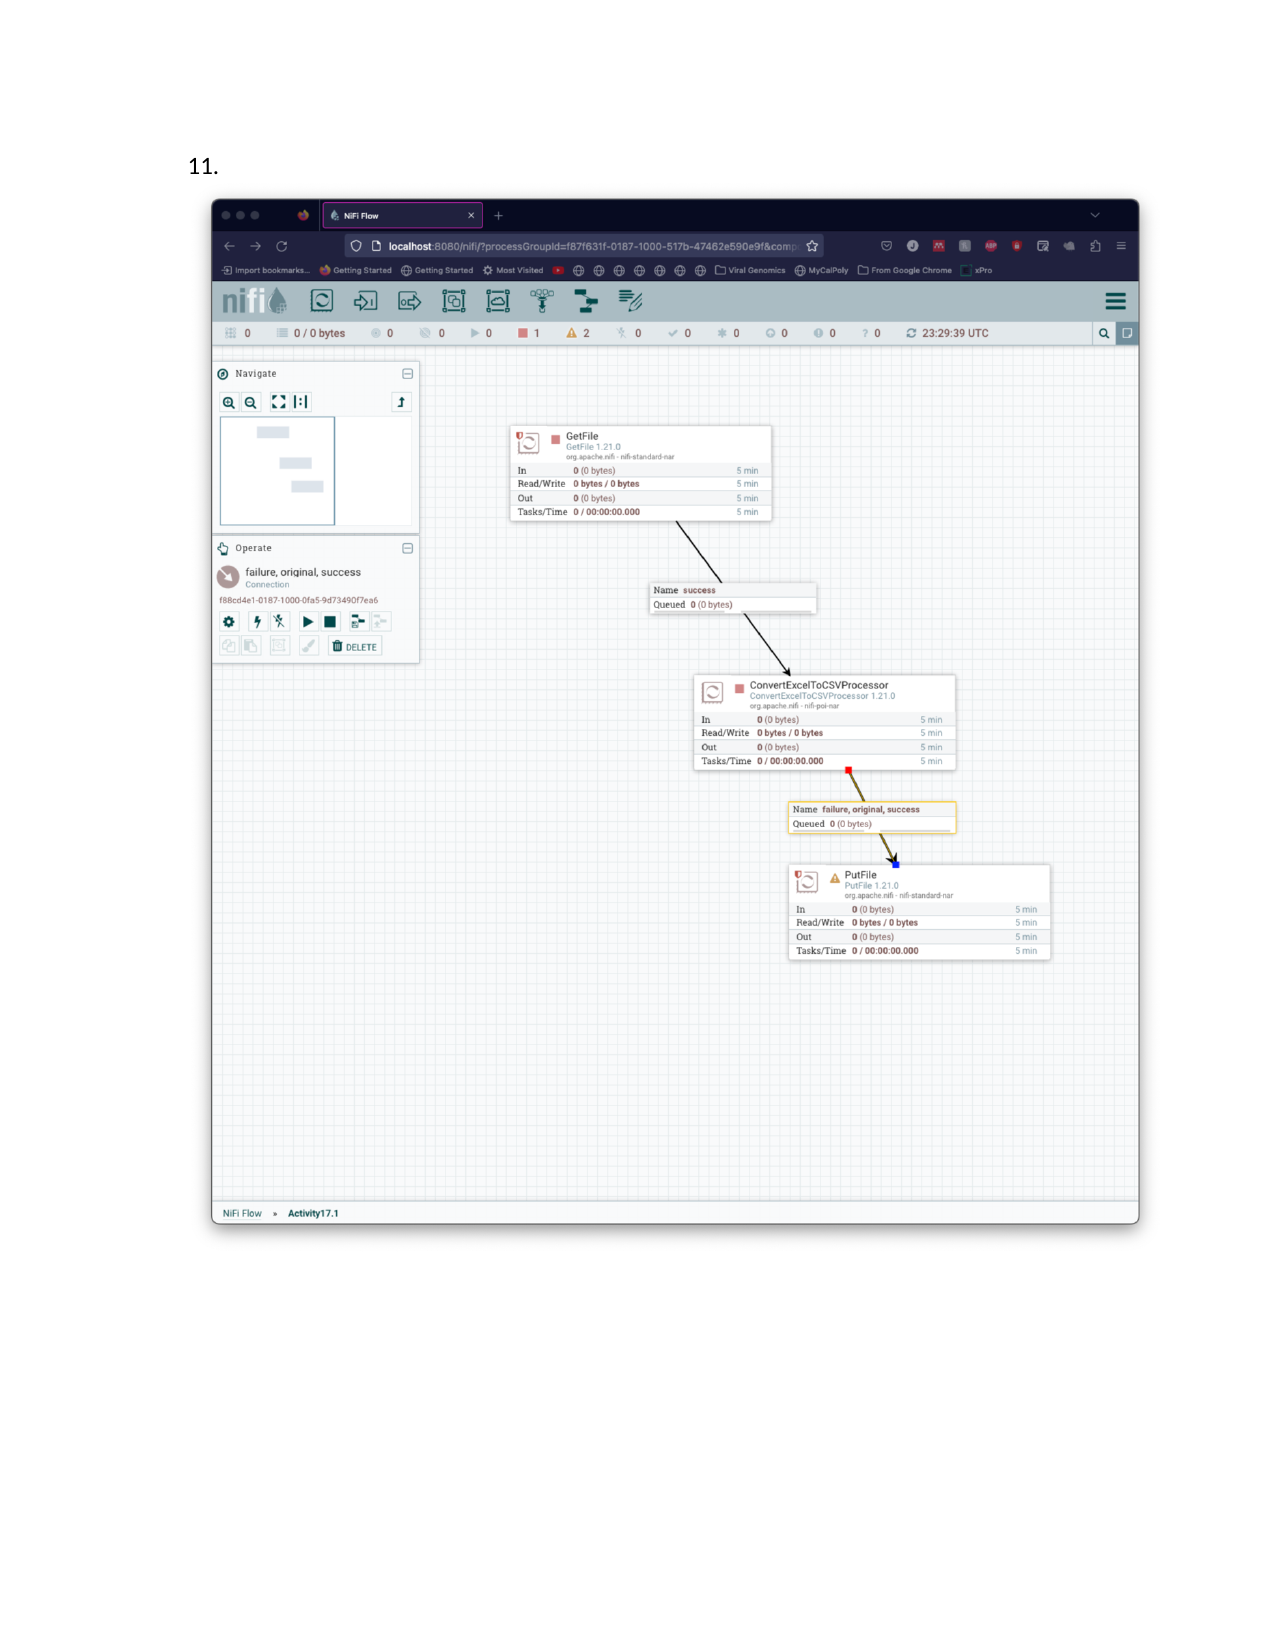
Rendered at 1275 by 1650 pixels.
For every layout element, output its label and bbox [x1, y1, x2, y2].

picture [187, 180, 1163, 1254]
